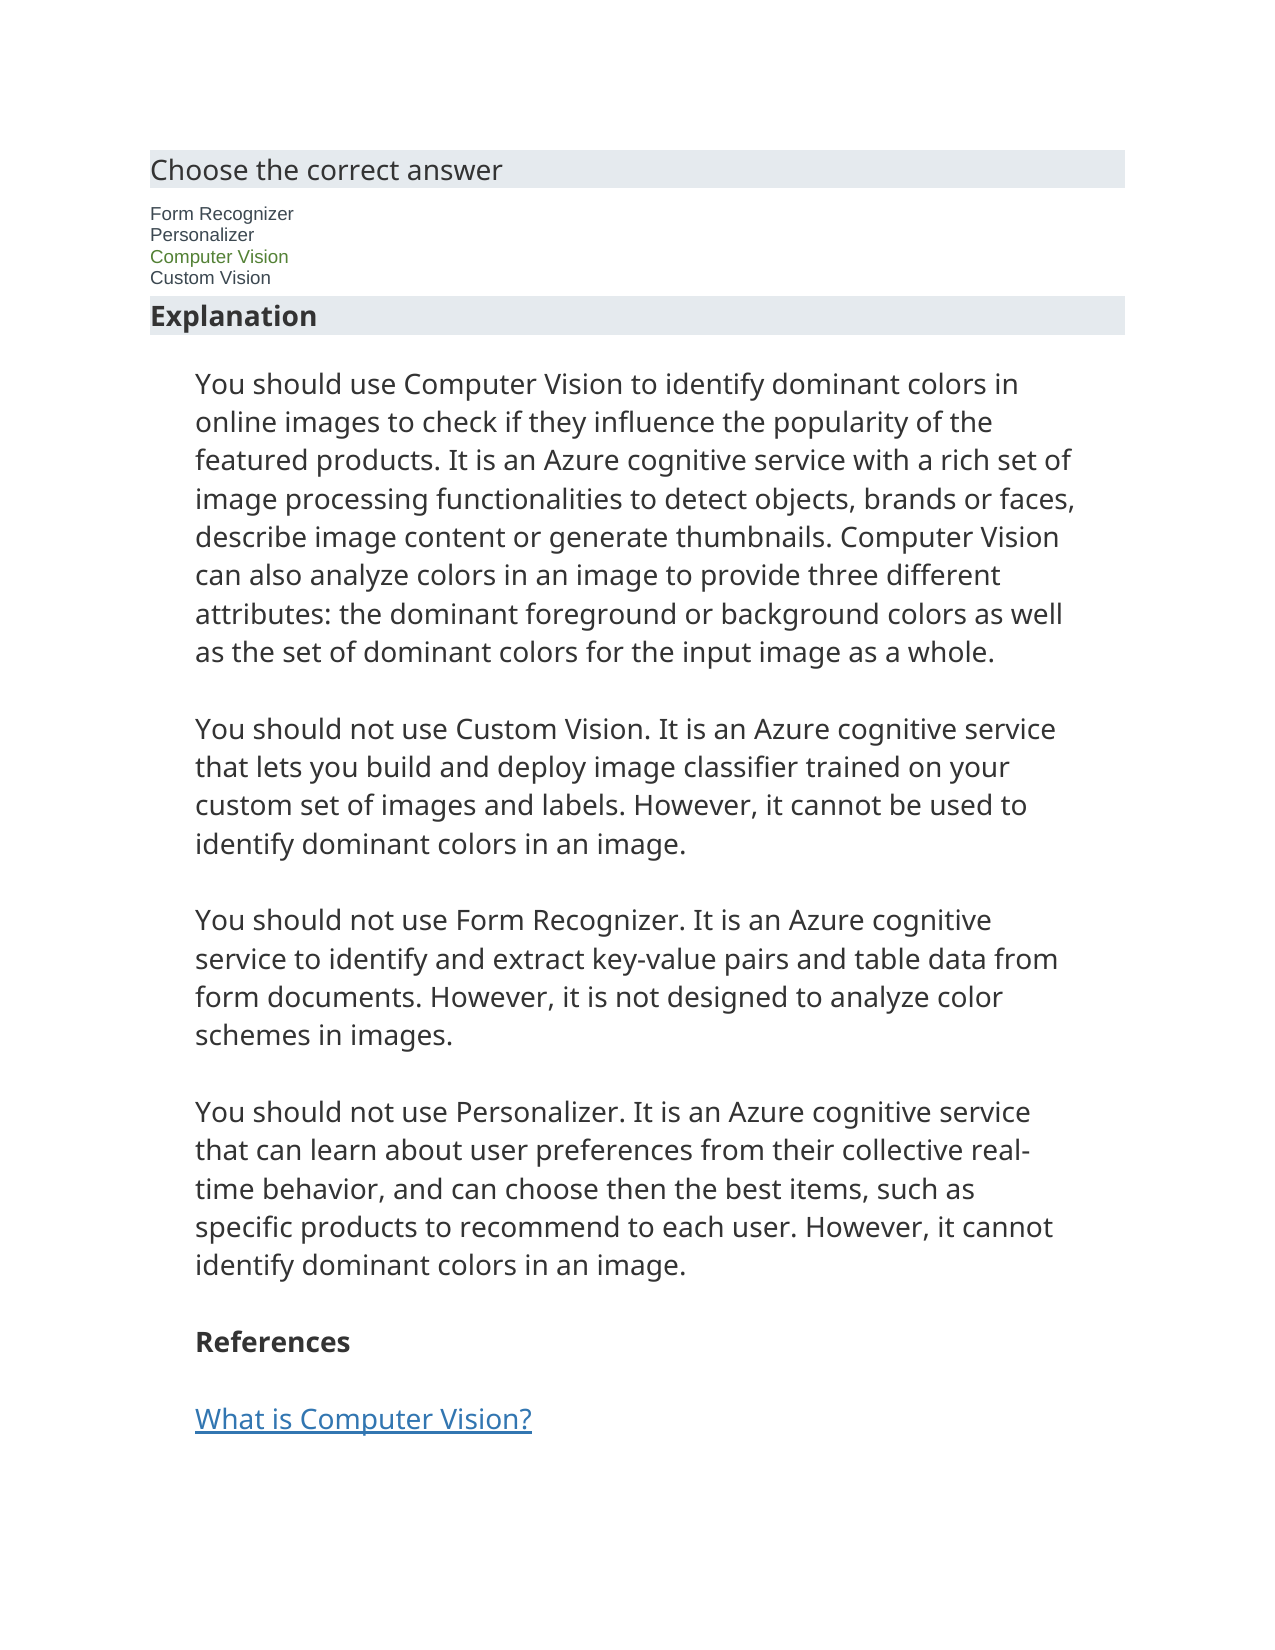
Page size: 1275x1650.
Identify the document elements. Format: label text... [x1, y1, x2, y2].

text Custom Vision [150, 267, 1125, 289]
text Personalizer [150, 224, 1125, 246]
text Explanation [150, 296, 1125, 335]
text Form Recognizer [150, 202, 1125, 224]
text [195, 364, 1080, 1476]
text Computer Vision [150, 246, 1125, 267]
text Choose the correct answer [150, 150, 1125, 188]
